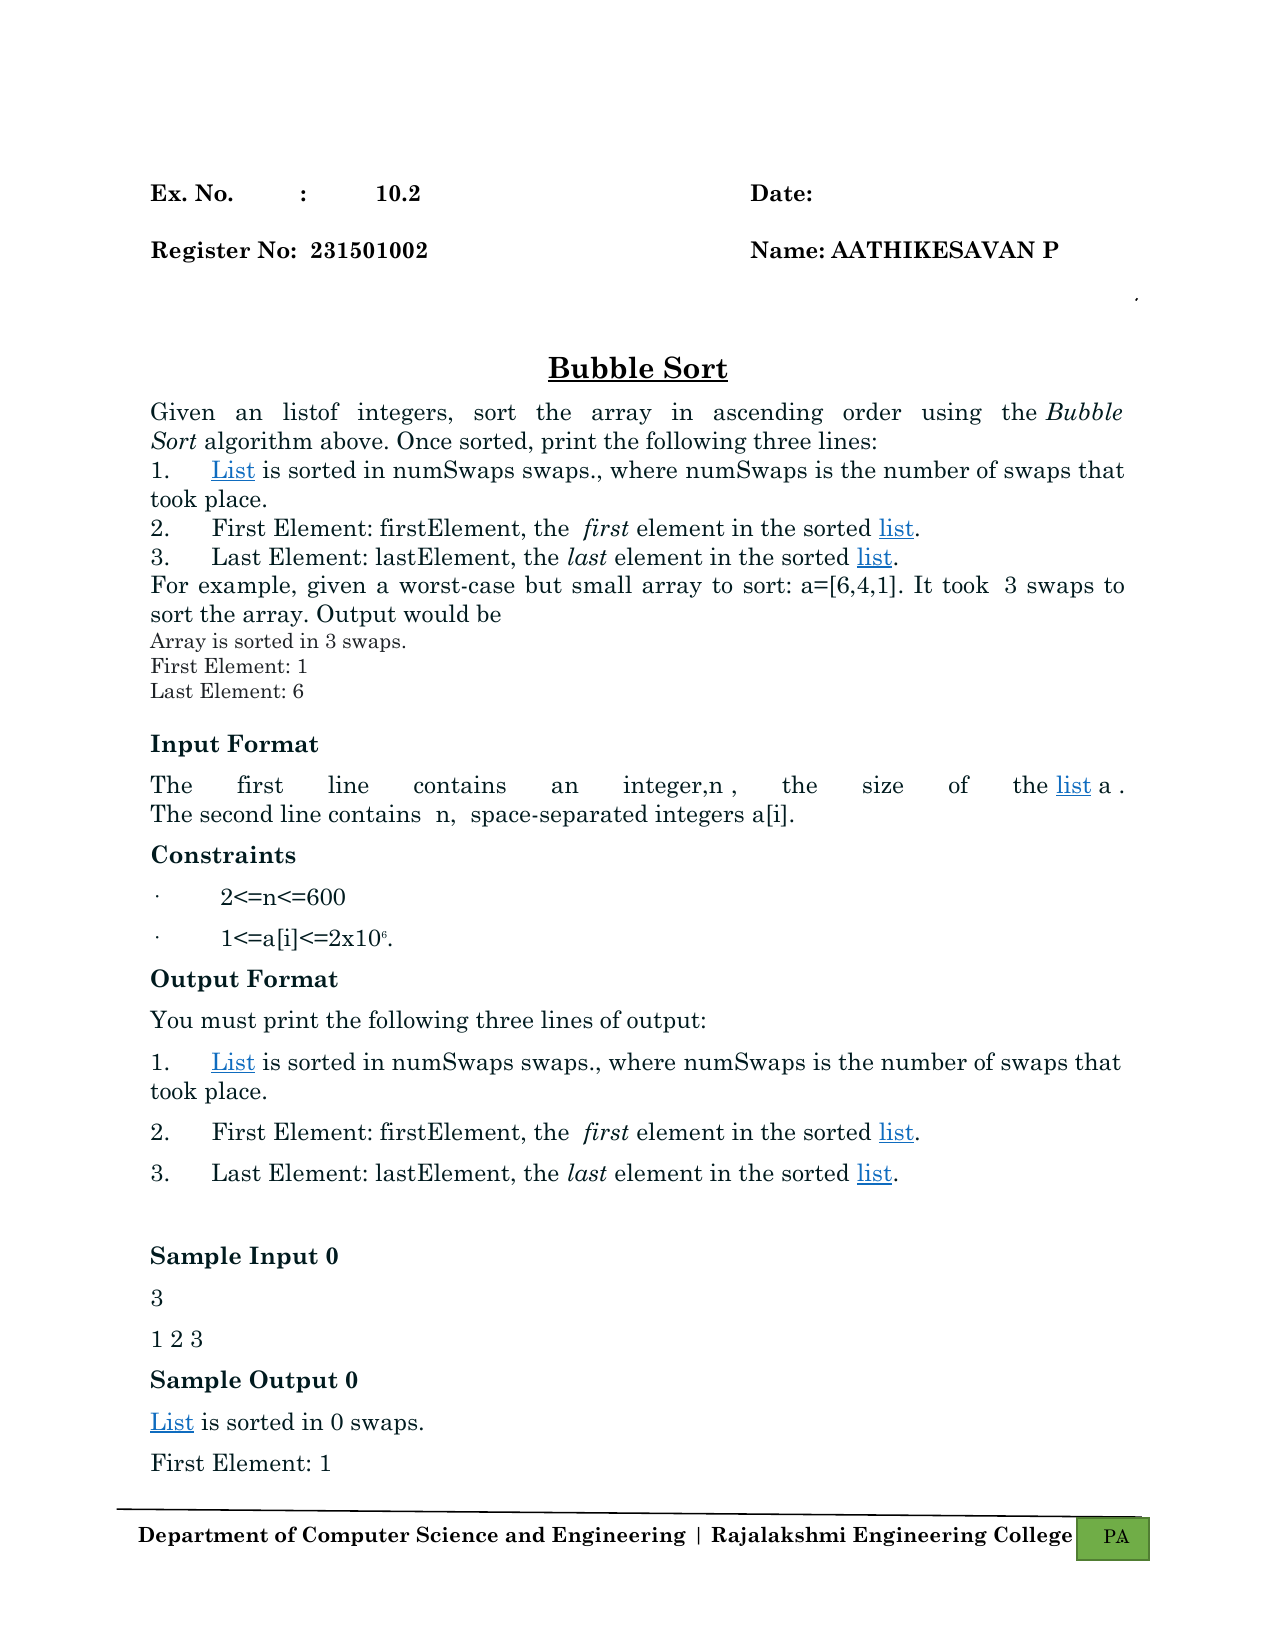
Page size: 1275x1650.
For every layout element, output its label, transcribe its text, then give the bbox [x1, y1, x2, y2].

text 2. First Element: firstElement, the first element in the sorted list. [150, 1117, 1125, 1146]
text 3. Last Element: lastElement, the last element in the sorted list. [150, 541, 1125, 570]
text 2. First Element: firstElement, the first element in the sorted list. [150, 512, 1125, 541]
text · 1<=a[i]<=2x106. [150, 923, 1125, 951]
text Output Format [150, 964, 1125, 993]
text For example, given a worst-case but small array to sort: a=[6,4,1]. It took 3 swaps to sort the array. Output would be [150, 570, 1125, 628]
text Bubble Sort [150, 349, 1125, 384]
text Input Format [150, 728, 1125, 757]
text Sample Output 0 [150, 1365, 1125, 1394]
text 3 [150, 1282, 1125, 1311]
text Constraints [150, 840, 1125, 869]
text 1. List is sorted in numSwaps swaps., where numSwaps is the number of swaps that took place. [150, 455, 1125, 512]
text First Element: 1 [150, 653, 1125, 678]
text Last Element: 6 [150, 678, 1125, 703]
text Register No: 231501002 Name: AATHIKESAVAN P [150, 236, 1125, 263]
text Given an listof integers, sort the array in ascending order using the Bubble Sort algorithm above. Once sorted, print the following three lines: [150, 397, 1125, 455]
text Ex. No. : 10.2 Date: [150, 179, 1125, 207]
text List is sorted in 0 swaps. [150, 1406, 1125, 1435]
text · 2<=n<=600 [150, 881, 1125, 910]
text First Element: 1 [150, 1448, 1125, 1477]
text Sample Input 0 [150, 1241, 1125, 1270]
text 1 2 3 [150, 1324, 1125, 1352]
text The first line contains an integer,n , the size of the list a . The second line contains n, space-separated integers a[i]. [150, 770, 1125, 827]
text 1. List is sorted in numSwaps swaps., where numSwaps is the number of swaps that took place. [150, 1047, 1125, 1104]
text Array is sorted in 3 swaps. [150, 628, 1125, 653]
text 3. Last Element: lastElement, the last element in the sorted list. [150, 1158, 1125, 1187]
text You must print the following three lines of output: [150, 1005, 1125, 1034]
